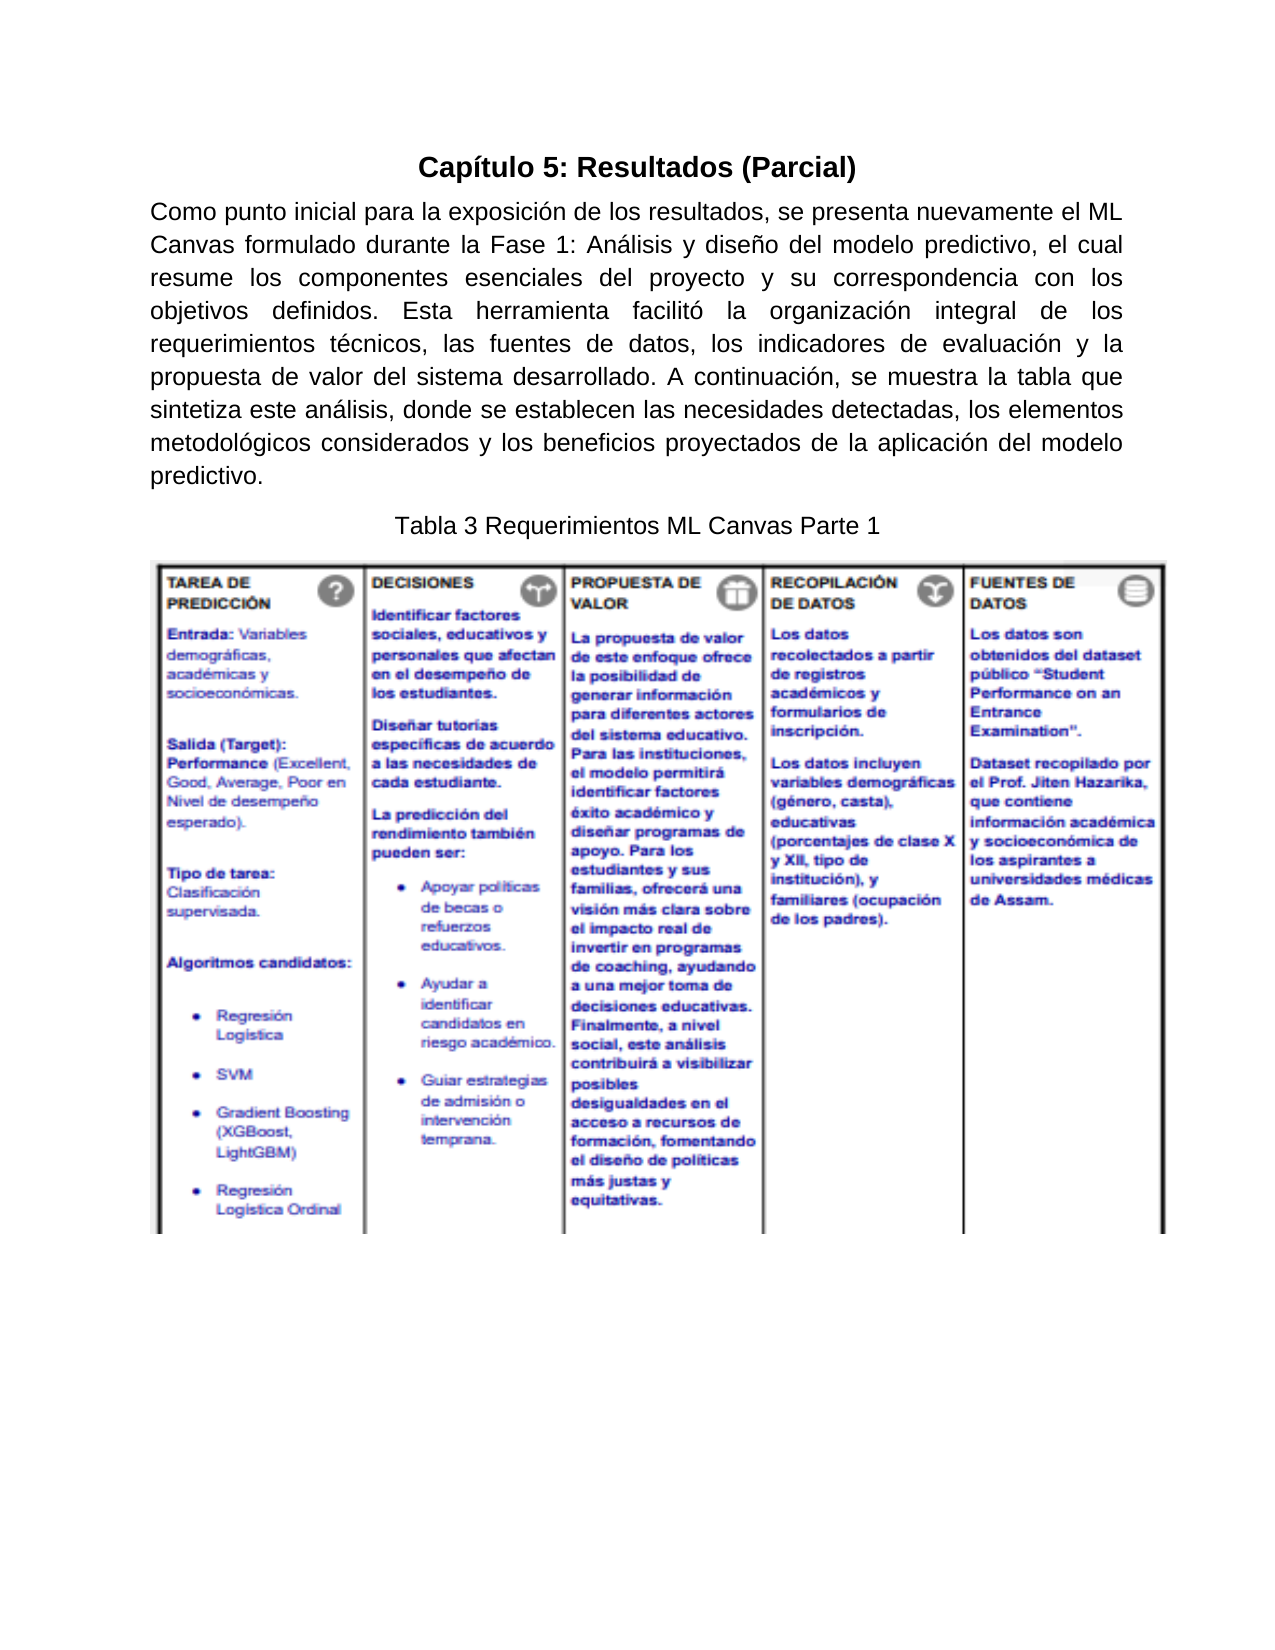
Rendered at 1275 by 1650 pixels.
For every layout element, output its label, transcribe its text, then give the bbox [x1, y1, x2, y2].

picture [150, 560, 1168, 1234]
text Tabla 3 Requerimientos ML Canvas Parte 1 [150, 511, 1125, 539]
text Como punto inicial para la exposición de los resultados, se presenta nuevamente el ML Canvas formulado durante la Fase 1: Análisis y diseño del modelo predictivo, el cual resume los componentes esenciales del proyecto y su correspondencia con los objetivos definidos. Esta herramienta facilitó la organización integral de los requerimientos técnicos, las fuentes de datos, los indicadores de evaluación y la propuesta de valor del sistema desarrollado. A continuación, se muestra la tabla que sintetiza este análisis, donde se establecen las necesidades detectadas, los elementos metodológicos considerados y los beneficios proyectados de la aplicación del modelo predictivo. [150, 197, 1125, 490]
subtitle Capítulo 5: Resultados (Parcial) [150, 150, 1125, 183]
